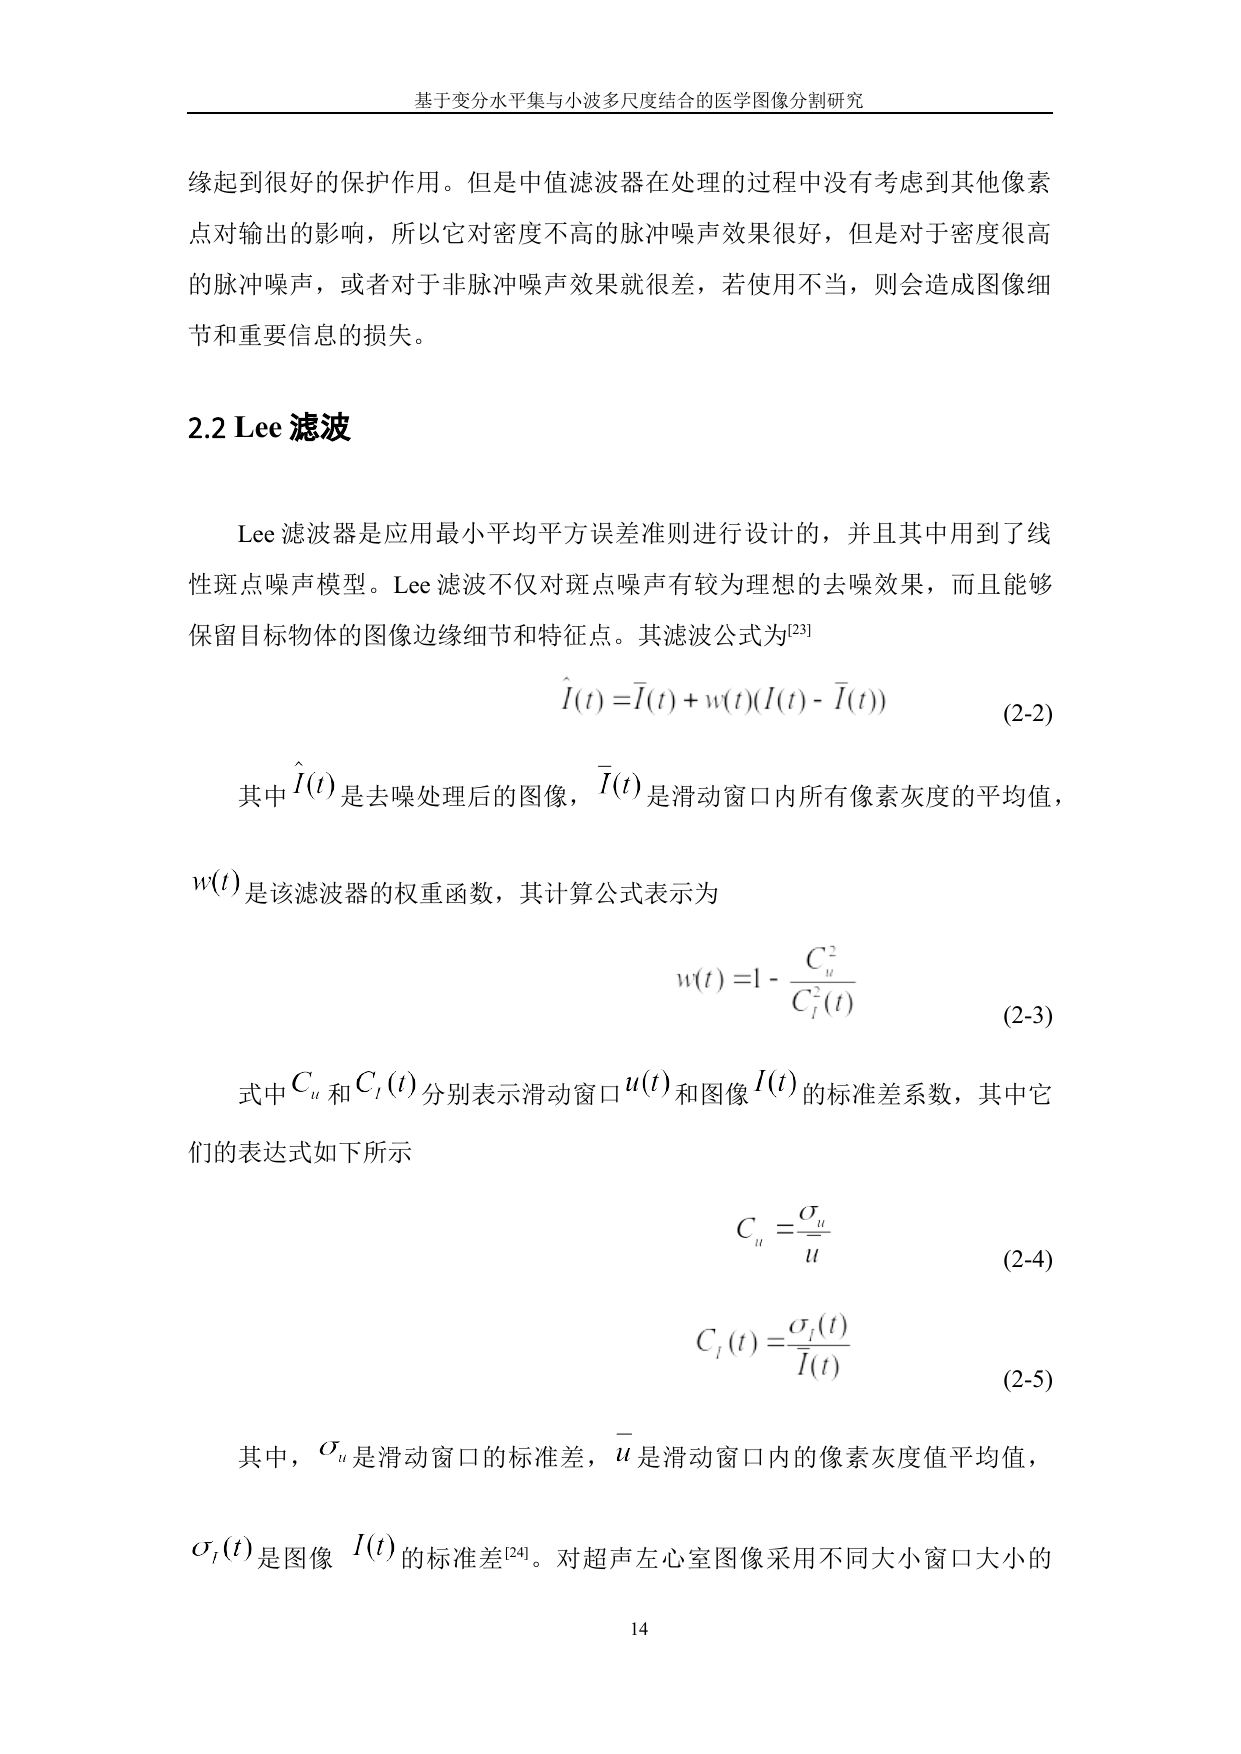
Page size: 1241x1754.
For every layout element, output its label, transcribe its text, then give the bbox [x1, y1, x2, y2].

text (2-4) [187, 1182, 1053, 1284]
text (2-3) [187, 933, 1053, 1035]
text (2-2) [187, 666, 1053, 734]
text 式中和分别表示滑动窗口和图像的标准差系数，其中它们的表达式如下所示 [187, 1049, 1053, 1168]
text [187, 164, 1053, 351]
text Lee滤波器是应用最小平均平方误差准则进行设计的，并且其中用到了线性斑点噪声模型。Lee滤波不仅对斑点噪声有较为理想的去噪效果，而且能够保留目标物体的图像边缘细节和特征点。其滤波公式为[23] [187, 515, 1053, 651]
text (2-5) [187, 1298, 1053, 1400]
text 2.2 Lee滤波 [187, 392, 1053, 460]
text 其中是去噪处理后的图像，是滑动窗口内所有像素灰度的平均值，是该滤波器的权重函数，其计算公式表示为 [187, 749, 1053, 918]
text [187, 1415, 1053, 1584]
